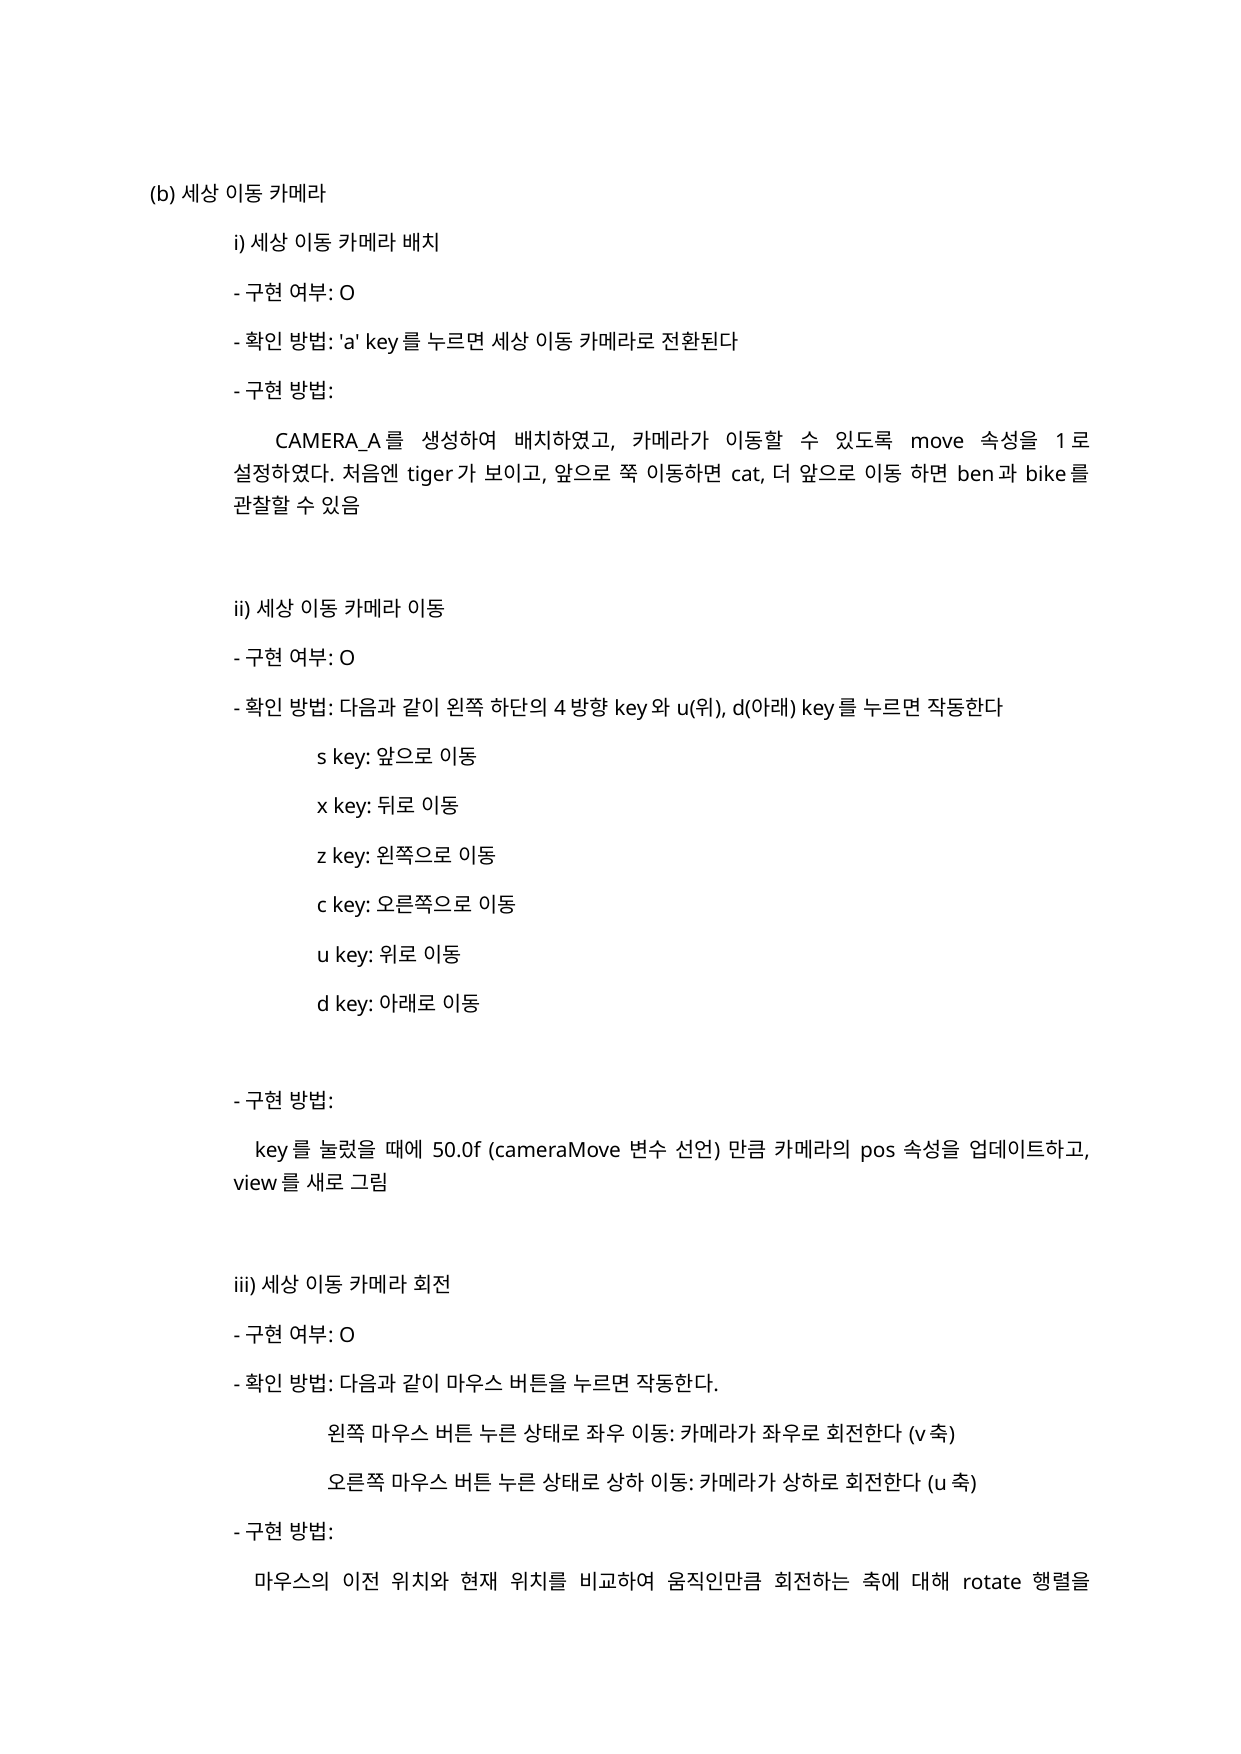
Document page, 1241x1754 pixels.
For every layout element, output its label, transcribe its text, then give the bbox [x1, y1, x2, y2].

text 오른쪽 마우스 버튼 누른 상태로 상하 이동: 카메라가 상하로 회전한다 (u축) [150, 1466, 1090, 1497]
text - 구현 방법: [150, 375, 1090, 405]
text - 확인 방법: 'a' key를 누르면 세상 이동 카메라로 전환된다 [150, 325, 1090, 356]
text - 구현 여부: O [150, 276, 1090, 306]
text x key: 뒤로 이동 [212, 790, 1090, 820]
text d key: 아래로 이동 [212, 987, 1090, 1017]
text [233, 1565, 1090, 1595]
text (b) 세상 이동 카메라 [150, 177, 1090, 207]
text - 구현 여부: O [150, 642, 1090, 672]
text iii) 세상 이동 카메라 회전 [150, 1269, 1090, 1299]
text u key: 위로 이동 [212, 938, 1090, 968]
text c key: 오른쪽으로 이동 [212, 888, 1090, 919]
text - 확인 방법: 다음과 같이 마우스 버튼을 누르면 작동한다. [150, 1367, 1090, 1398]
text CAMERA_A를 생성하여 배치하였고, 카메라가 이동할 수 있도록 move 속성을 1로 설정하였다. 처음엔 tiger가 보이고, 앞으로 쭉 이동하면 cat, 더 앞으로 이동 하면 ben과 bike를 관찰할 수 있음 [233, 424, 1090, 520]
text - 구현 여부: O [150, 1318, 1090, 1348]
text ii) 세상 이동 카메라 이동 [150, 592, 1090, 622]
text key를 눌렀을 때에 50.0f (cameraMove 변수 선언) 만큼 카메라의 pos 속성을 업데이트하고, view를 새로 그림 [233, 1133, 1090, 1196]
text - 확인 방법: 다음과 같이 왼쪽 하단의 4방향 key와 u(위), d(아래) key를 누르면 작동한다 [150, 691, 1090, 721]
text z key: 왼쪽으로 이동 [212, 839, 1090, 869]
text 왼쪽 마우스 버튼 누른 상태로 좌우 이동: 카메라가 좌우로 회전한다 (v축) [150, 1417, 1090, 1447]
text i) 세상 이동 카메라 배치 [150, 227, 1090, 257]
text s key: 앞으로 이동 [212, 740, 1090, 771]
text - 구현 방법: [150, 1084, 1090, 1114]
text - 구현 방법: [150, 1516, 1090, 1546]
